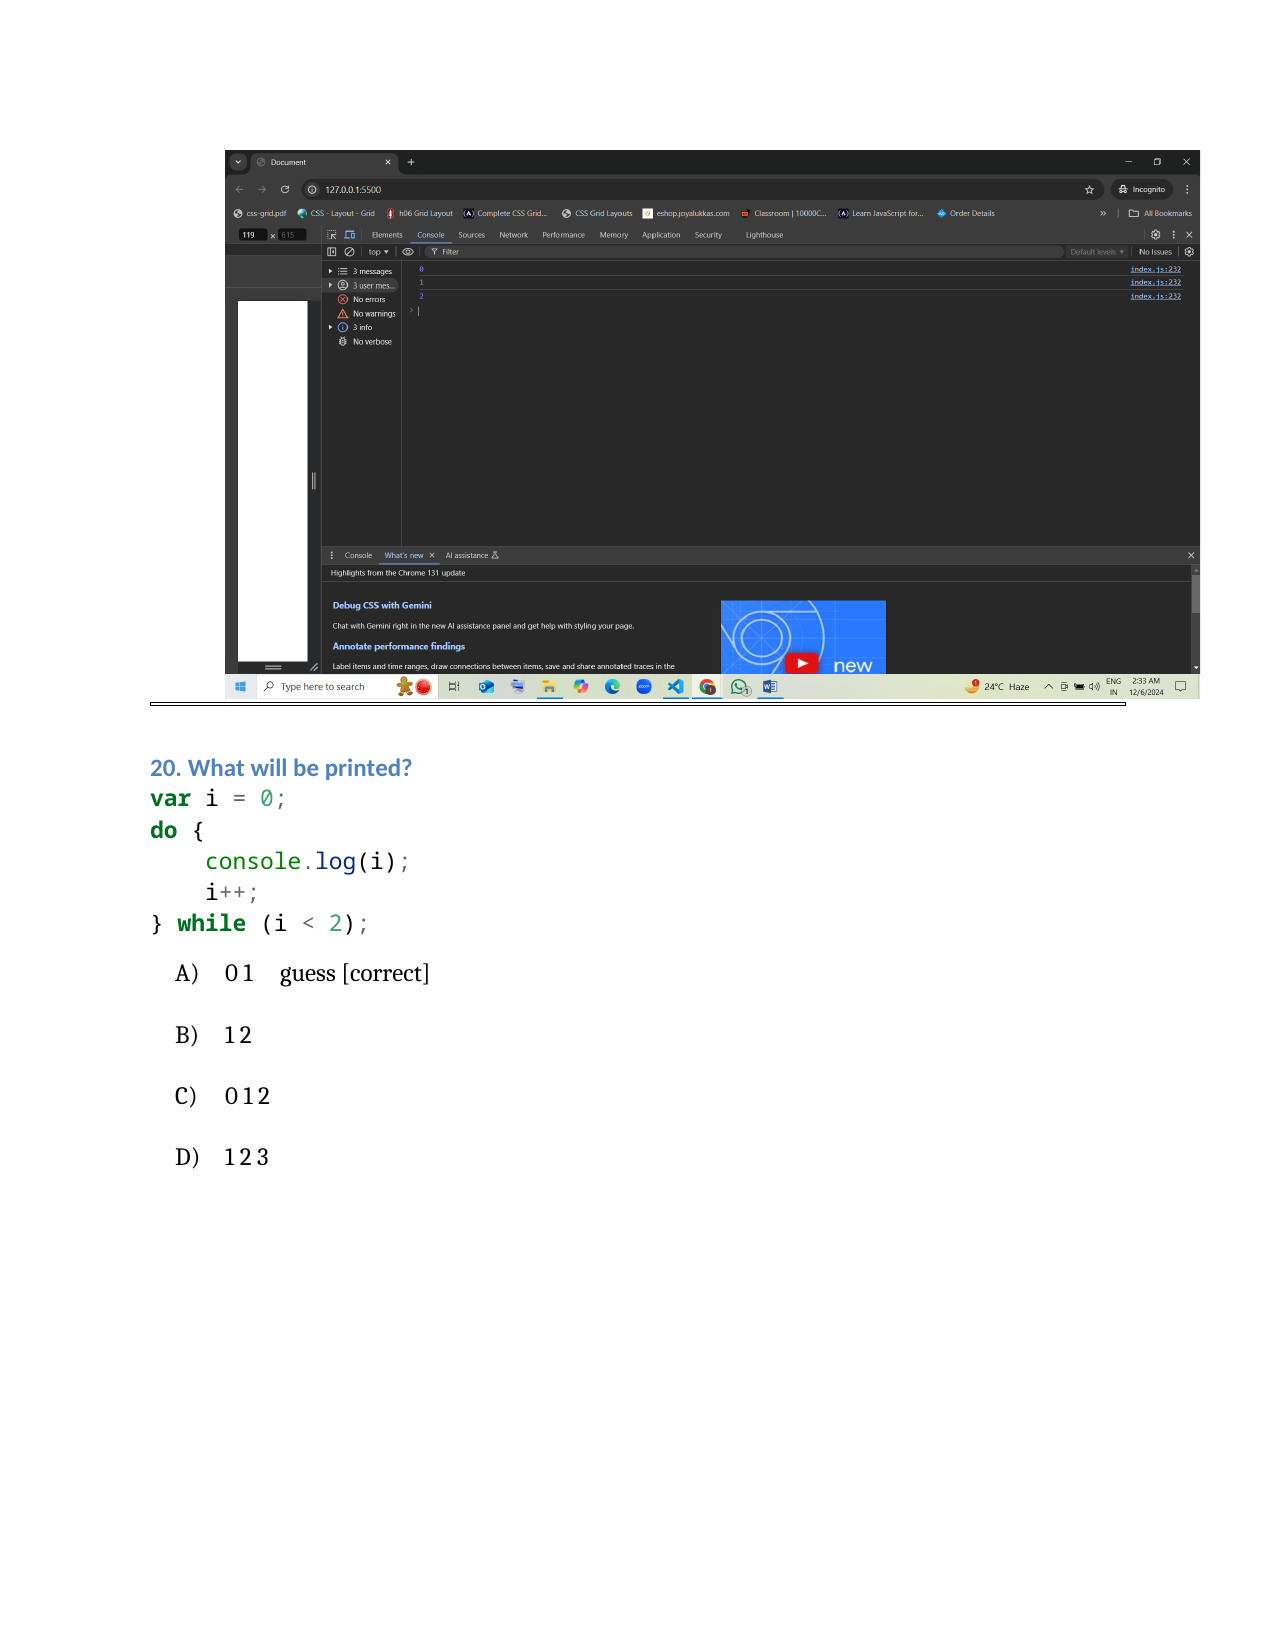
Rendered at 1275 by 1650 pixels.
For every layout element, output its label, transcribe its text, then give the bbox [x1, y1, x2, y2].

text var i = 0; do { console.log(i); i++; } while (i < 2); [150, 782, 1125, 938]
subtitle 20. What will be printed? [150, 752, 1125, 782]
list 1 2 3 [175, 1143, 1125, 1172]
list 0 1 guess [correct] [175, 959, 1125, 1017]
list 1 2 [175, 1021, 1125, 1078]
list 0 1 2 [175, 1082, 1125, 1139]
picture [225, 150, 1200, 699]
